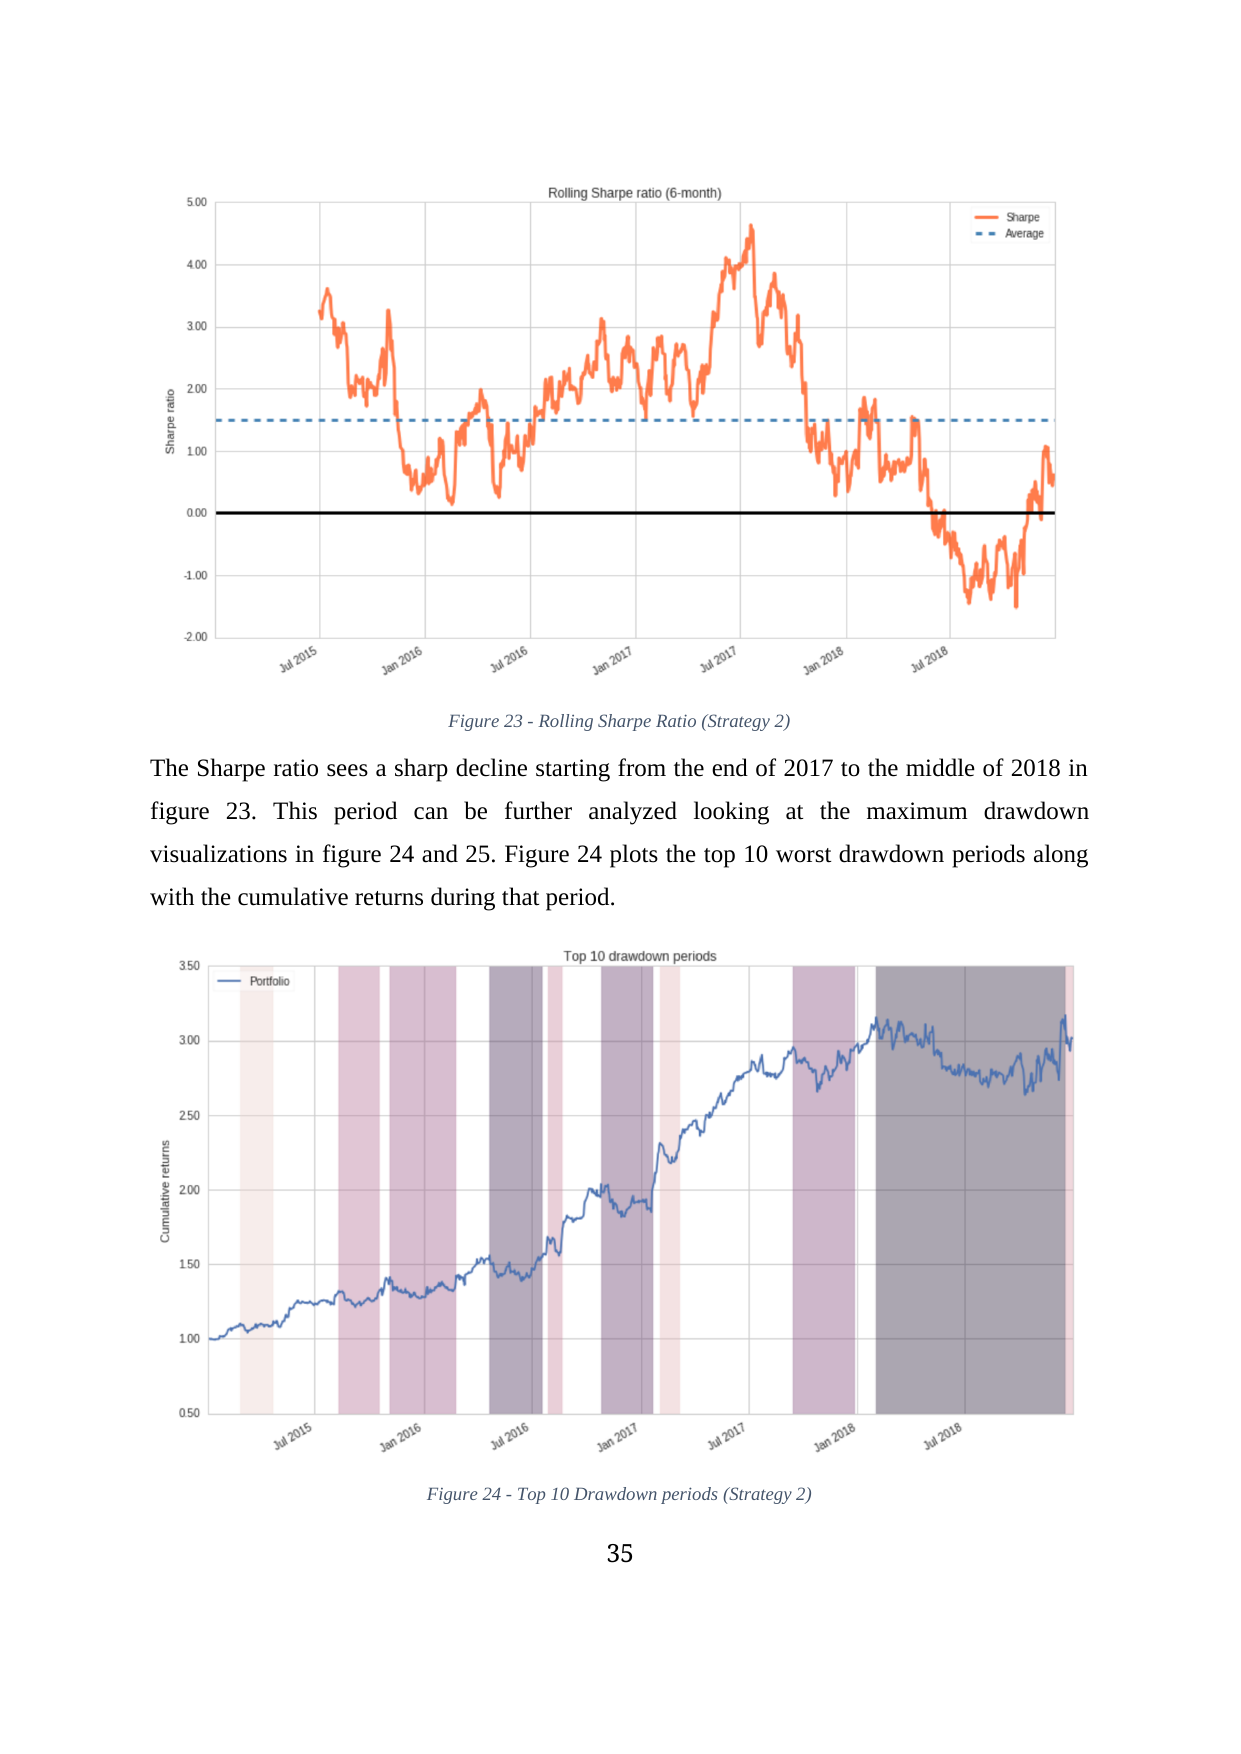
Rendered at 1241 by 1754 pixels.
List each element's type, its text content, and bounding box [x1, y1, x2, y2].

picture [150, 946, 1095, 1458]
picture [150, 184, 1074, 686]
text The Sharpe ratio sees a sharp decline starting from the end of 2017 to the middle of 2018 in figure 23. This period can be further analyzed looking at the maximum drawdown visualizations in figure 24 and 25. Figure 24 plots the top 10 worst drawdown periods along with the cumulative returns during that period. [150, 753, 1090, 911]
